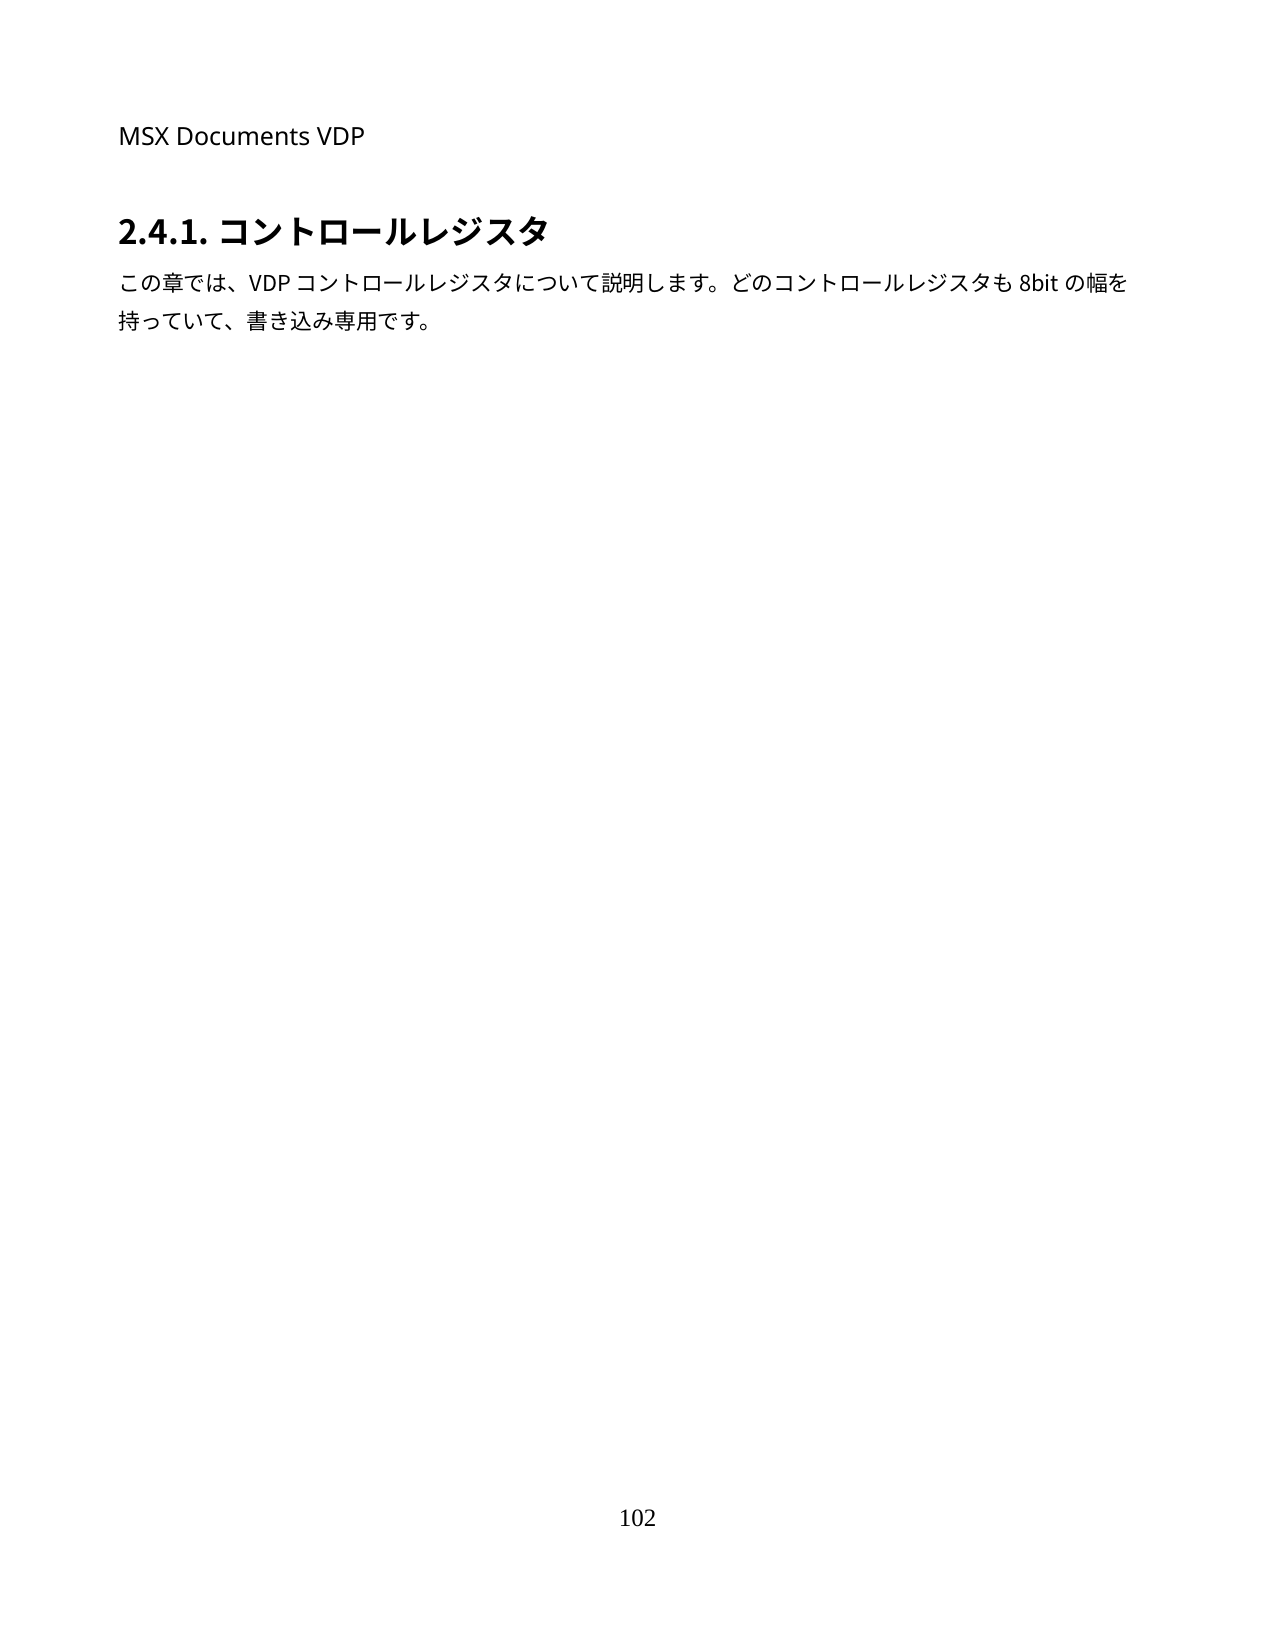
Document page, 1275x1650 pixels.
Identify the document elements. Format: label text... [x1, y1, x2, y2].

text この章では、VDPコントロールレジスタについて説明します。どのコントロールレジスタも 8bit の幅を持っていて、書き込み専用です。 [118, 266, 1157, 336]
subtitle 2.4.1. コントロールレジスタ [118, 206, 1157, 254]
